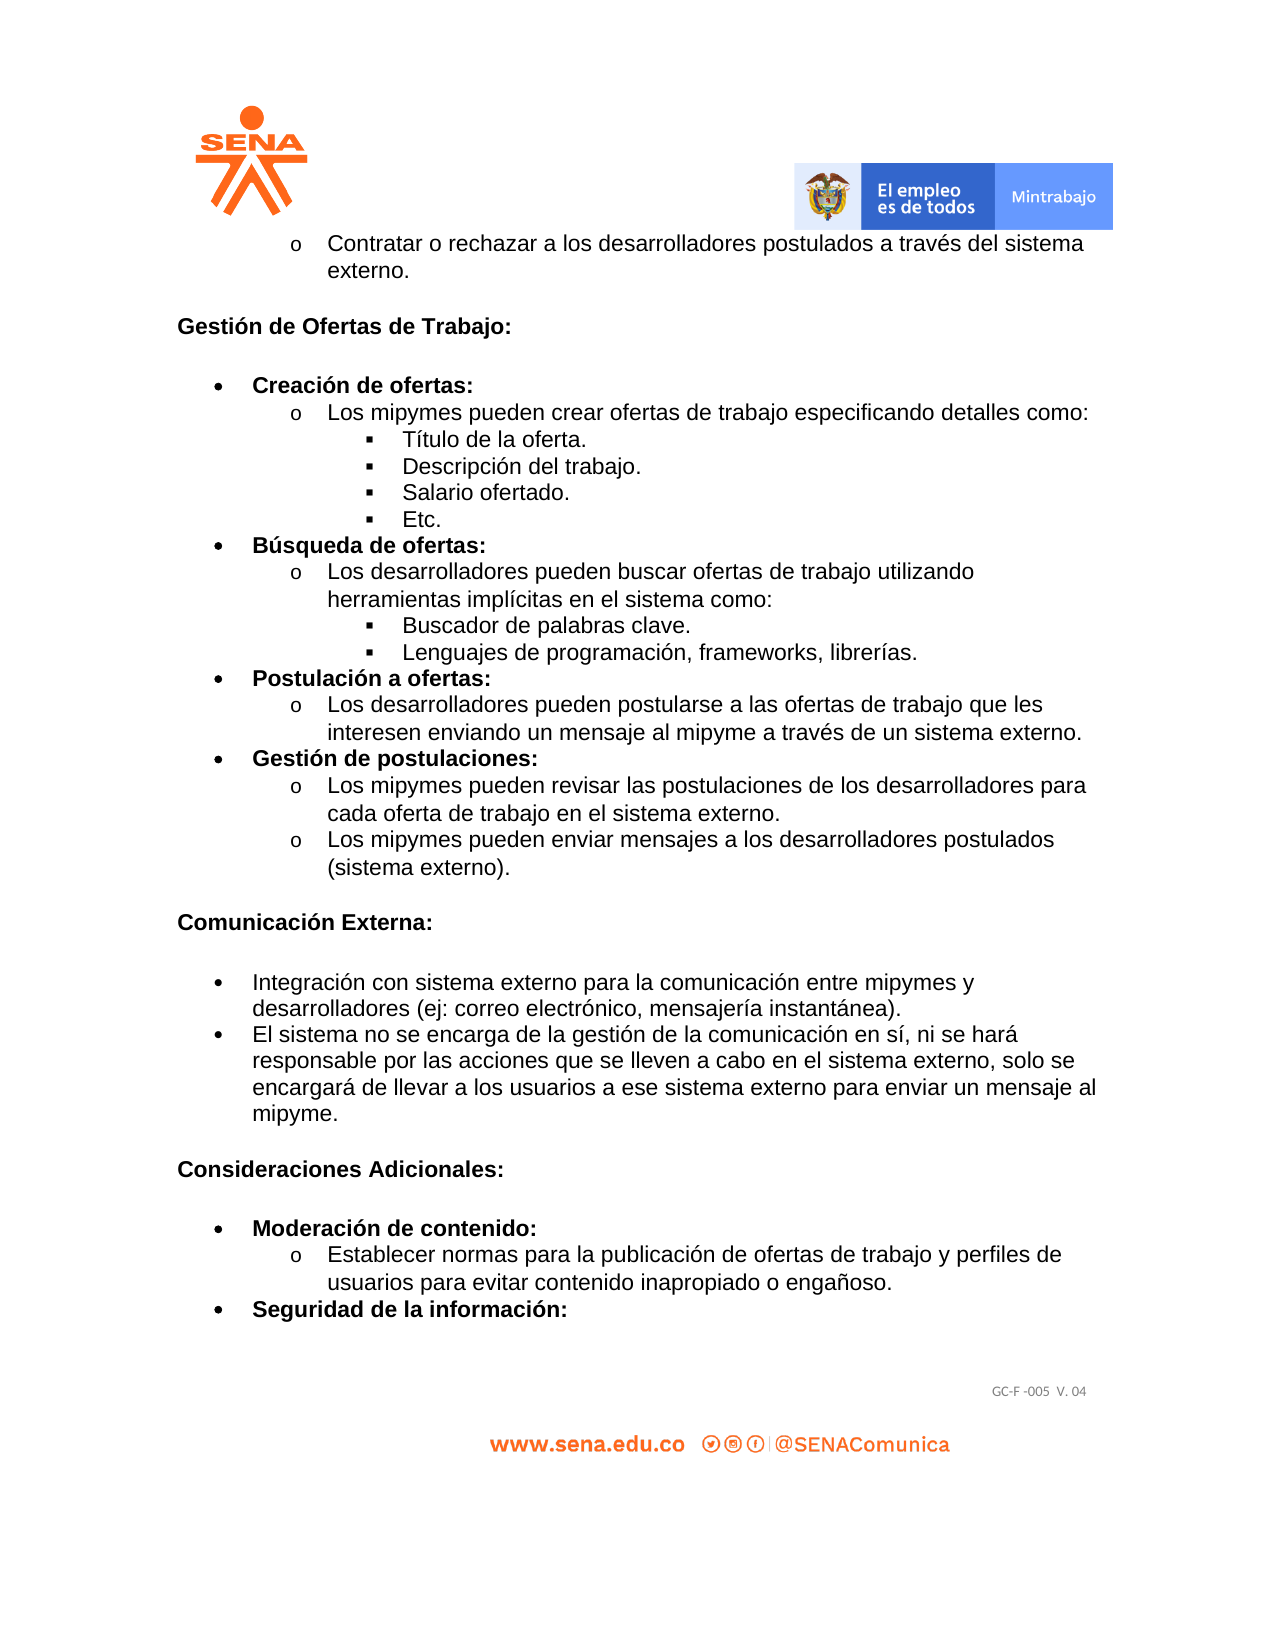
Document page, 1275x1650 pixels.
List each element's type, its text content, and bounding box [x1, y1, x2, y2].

text Gestión de Ofertas de Trabajo: [177, 313, 1098, 339]
list Los mipymes pueden enviar mensajes a los desarrolladores postulados (sistema externo). [289, 826, 1098, 880]
list Título de la oferta. [364, 426, 1098, 453]
list Etc. [364, 506, 1098, 532]
list Moderación de contenido: [214, 1215, 1098, 1241]
list Los mipymes pueden crear ofertas de trabajo especificando detalles como: [289, 399, 1098, 426]
list Seguridad de la información: [214, 1296, 1098, 1322]
list Búsqueda de ofertas: [214, 532, 1098, 558]
list Buscador de palabras clave. [364, 612, 1098, 639]
text Consideraciones Adicionales: [177, 1156, 1098, 1182]
picture [177, 85, 325, 233]
list Establecer normas para la publicación de ofertas de trabajo y perfiles de usuarios para evitar contenido inapropiado o engañoso. [289, 1241, 1098, 1296]
list El sistema no se encarga de la gestión de la comunicación en sí, ni se hará responsable por las acciones que se lleven a cabo en el sistema externo, solo se encargará de llevar a los usuarios a ese sistema externo para enviar un mensaje al mipyme. [214, 1021, 1098, 1127]
list Integración con sistema externo para la comunicación entre mipymes y desarrolladores (ej: correo electrónico, mensajería instantánea). [214, 968, 1098, 1021]
list Postulación a ofertas: [214, 665, 1098, 691]
list Los desarrolladores pueden postularse a las ofertas de trabajo que les interesen enviando un mensaje al mipyme a través de un sistema externo. [289, 691, 1098, 745]
picture [478, 1423, 960, 1464]
list Gestión de postulaciones: [214, 745, 1098, 772]
list Los mipymes pueden revisar las postulaciones de los desarrolladores para cada oferta de trabajo en el sistema externo. [289, 772, 1098, 826]
picture [794, 163, 1113, 230]
list Creación de ofertas: [214, 372, 1098, 399]
list Los desarrolladores pueden buscar ofertas de trabajo utilizando herramientas implícitas en el sistema como: [289, 558, 1098, 612]
list Lenguajes de programación, frameworks, librerías. [364, 639, 1098, 665]
list Descripción del trabajo. [364, 453, 1098, 479]
text Comunicación Externa: [177, 909, 1098, 935]
list Contratar o rechazar a los desarrolladores postulados a través del sistema externo. [289, 230, 1098, 284]
list Salario ofertado. [364, 479, 1098, 506]
